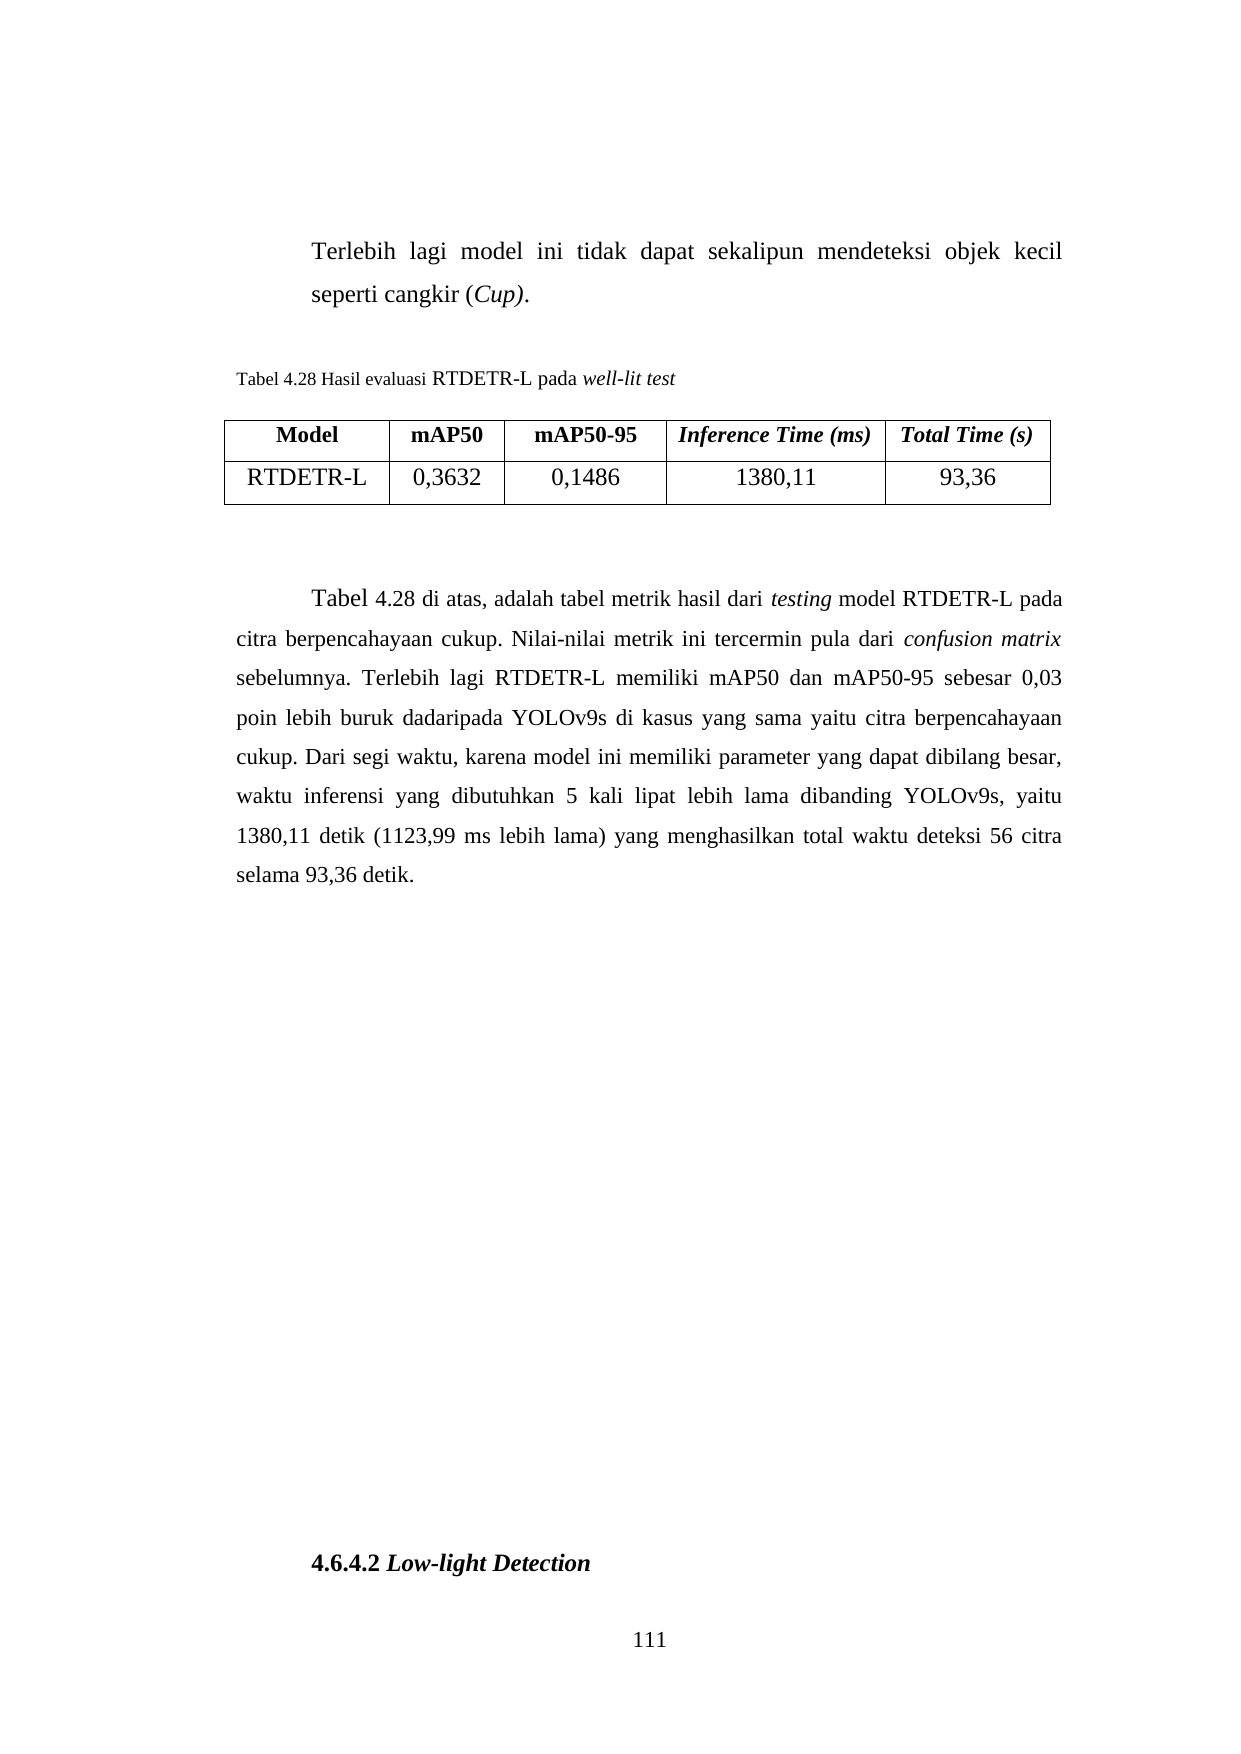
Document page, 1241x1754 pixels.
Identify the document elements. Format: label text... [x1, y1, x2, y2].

table_cell 0,1486 [505, 462, 666, 503]
table_header Inference Time (ms) [667, 421, 885, 461]
table_cell 1380,11 [667, 462, 885, 503]
table_header mAP50-95 [505, 421, 666, 461]
table_cell 0,3632 [390, 462, 504, 503]
table_header Total Time (s) [886, 421, 1050, 461]
table_cell 93,36 [886, 462, 1050, 503]
table_header mAP50 [390, 421, 504, 461]
table_header Model [225, 421, 389, 461]
table_cell RTDETR-L [225, 462, 389, 503]
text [311, 236, 1063, 308]
text Tabel 4.28 di atas, adalah tabel metrik hasil dari testing model RTDETR-L pada citra berpencahayaan cukup. Nilai-nilai metrik ini tercermin pula dari confusion matrix sebelumnya. Terlebih lagi RTDETR-L memiliki mAP50 dan mAP50-95 sebesar 0,03 poin lebih buruk dadaripada YOLOv9s di kasus yang sama yaitu citra berpencahayaan cukup. Dari segi waktu, karena model ini memiliki parameter yang dapat dibilang besar, waktu inferensi yang dibutuhkan 5 kali lipat lebih lama dibanding YOLOv9s, yaitu 1380,11 detik (1123,99 ms lebih lama) yang menghasilkan total waktu deteksi 56 citra selama 93,36 detik. [236, 583, 1063, 888]
text 4.6.4.2 Low-light Detection [311, 1548, 1063, 1577]
text Tabel 4.28 Hasil evaluasi RTDETR-L pada well-lit test [236, 366, 1063, 389]
